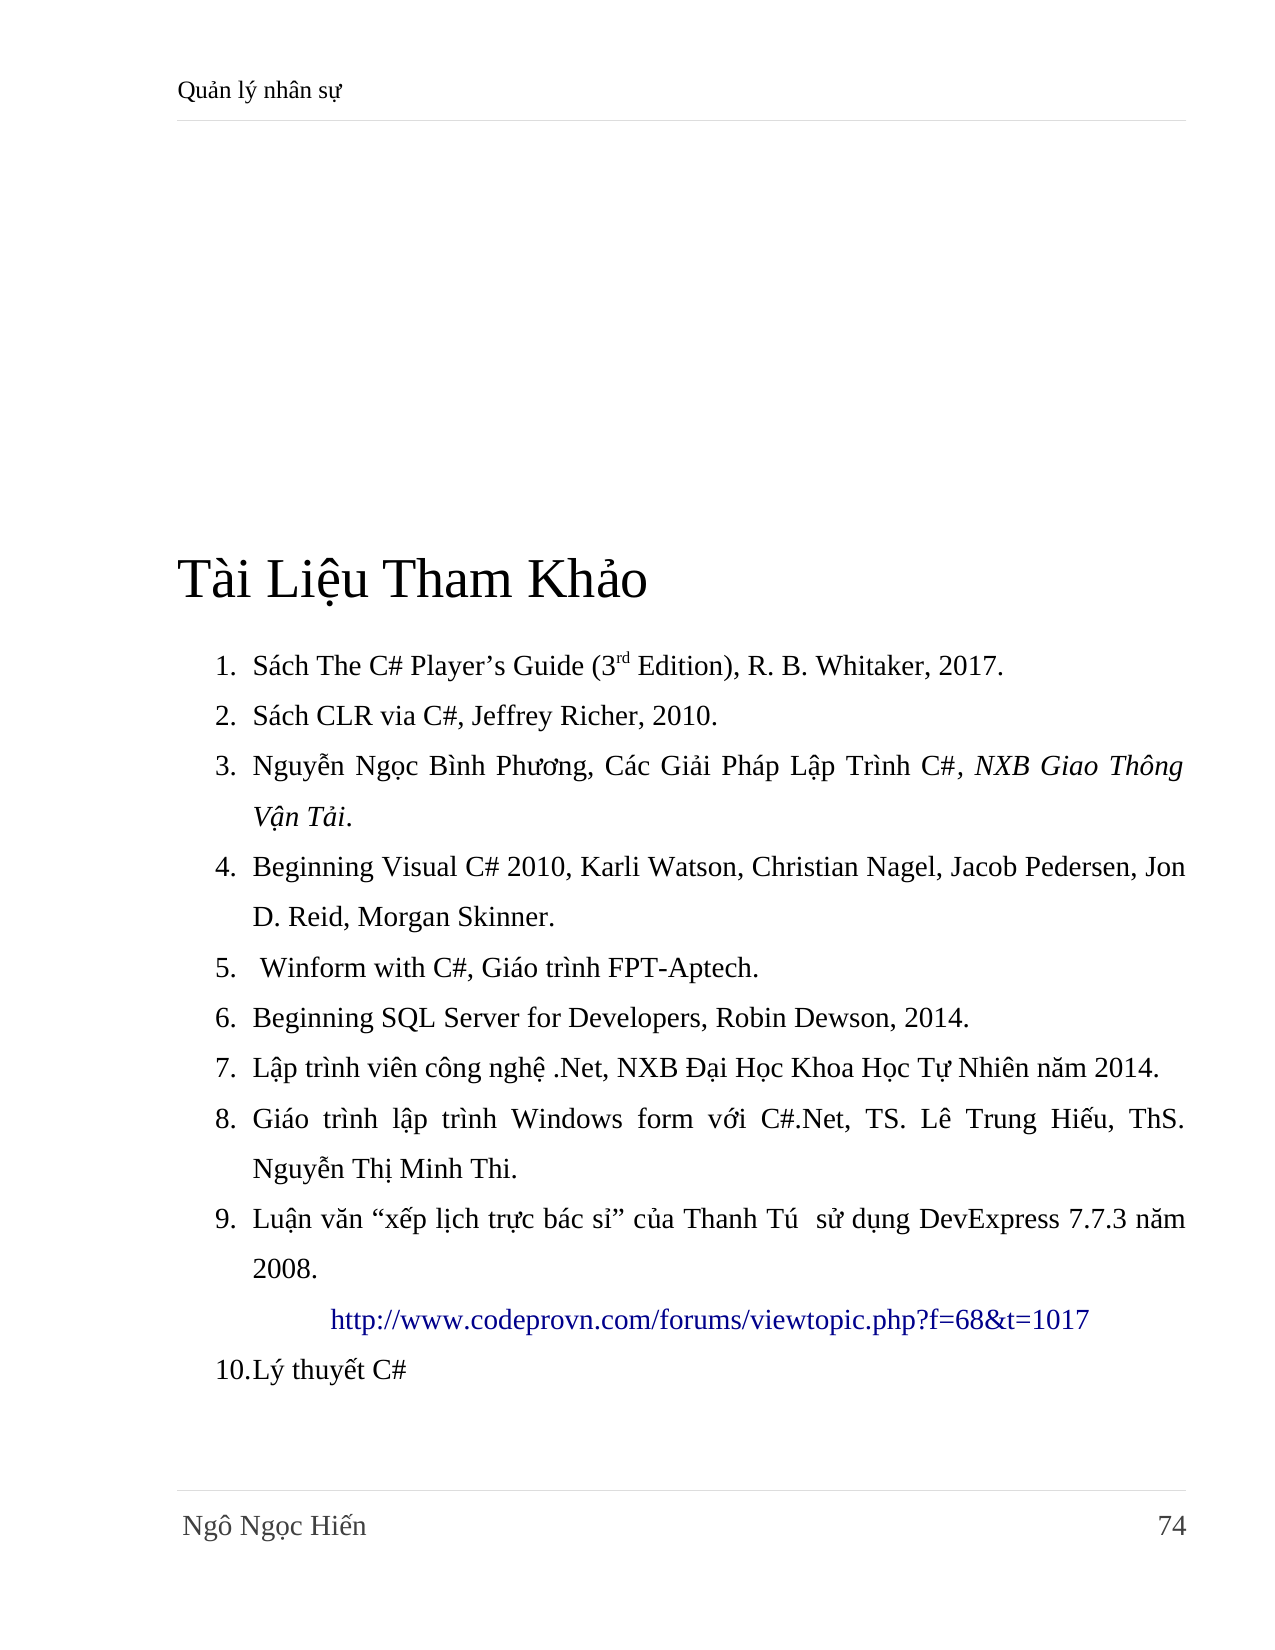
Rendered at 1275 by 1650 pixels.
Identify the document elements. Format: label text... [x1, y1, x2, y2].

list Sách The C# Player’s Guide (3rd Edition), R. B. Whitaker, 2017. [215, 648, 1186, 681]
text http://www.codeprovn.com/forums/viewtopic.php?f=68&t=1017 [177, 1302, 1186, 1336]
list Sách CLR via C#, Jeffrey Richer, 2010. [215, 698, 1186, 732]
list Beginning SQL Server for Developers, Robin Dewson, 2014. [215, 1000, 1186, 1034]
list Winform with C#, Giáo trình FPT-Aptech. [215, 950, 1186, 983]
list Beginning Visual C# 2010, Karli Watson, Christian Nagel, Jacob Pedersen, Jon D. Reid, Morgan Skinner. [215, 849, 1186, 933]
subtitle Tài Liệu Tham Khảo [177, 545, 1186, 609]
list Nguyễn Ngọc Bình Phương, Các Giải Pháp Lập Trình C#, NXB Giao Thông Vận Tải. [215, 748, 1186, 832]
list Luận văn “xếp lịch trực bác sỉ” của Thanh Tú sử dụng DevExpress 7.7.3 năm 2008. [215, 1201, 1186, 1285]
list Lý thuyết C# [215, 1352, 1186, 1386]
list Giáo trình lập trình Windows form với C#.Net, TS. Lê Trung Hiếu, ThS. Nguyễn Thị Minh Thi. [215, 1101, 1186, 1184]
list Lập trình viên công nghệ .Net, NXB Đại Học Khoa Học Tự Nhiên năm 2014. [215, 1050, 1186, 1084]
